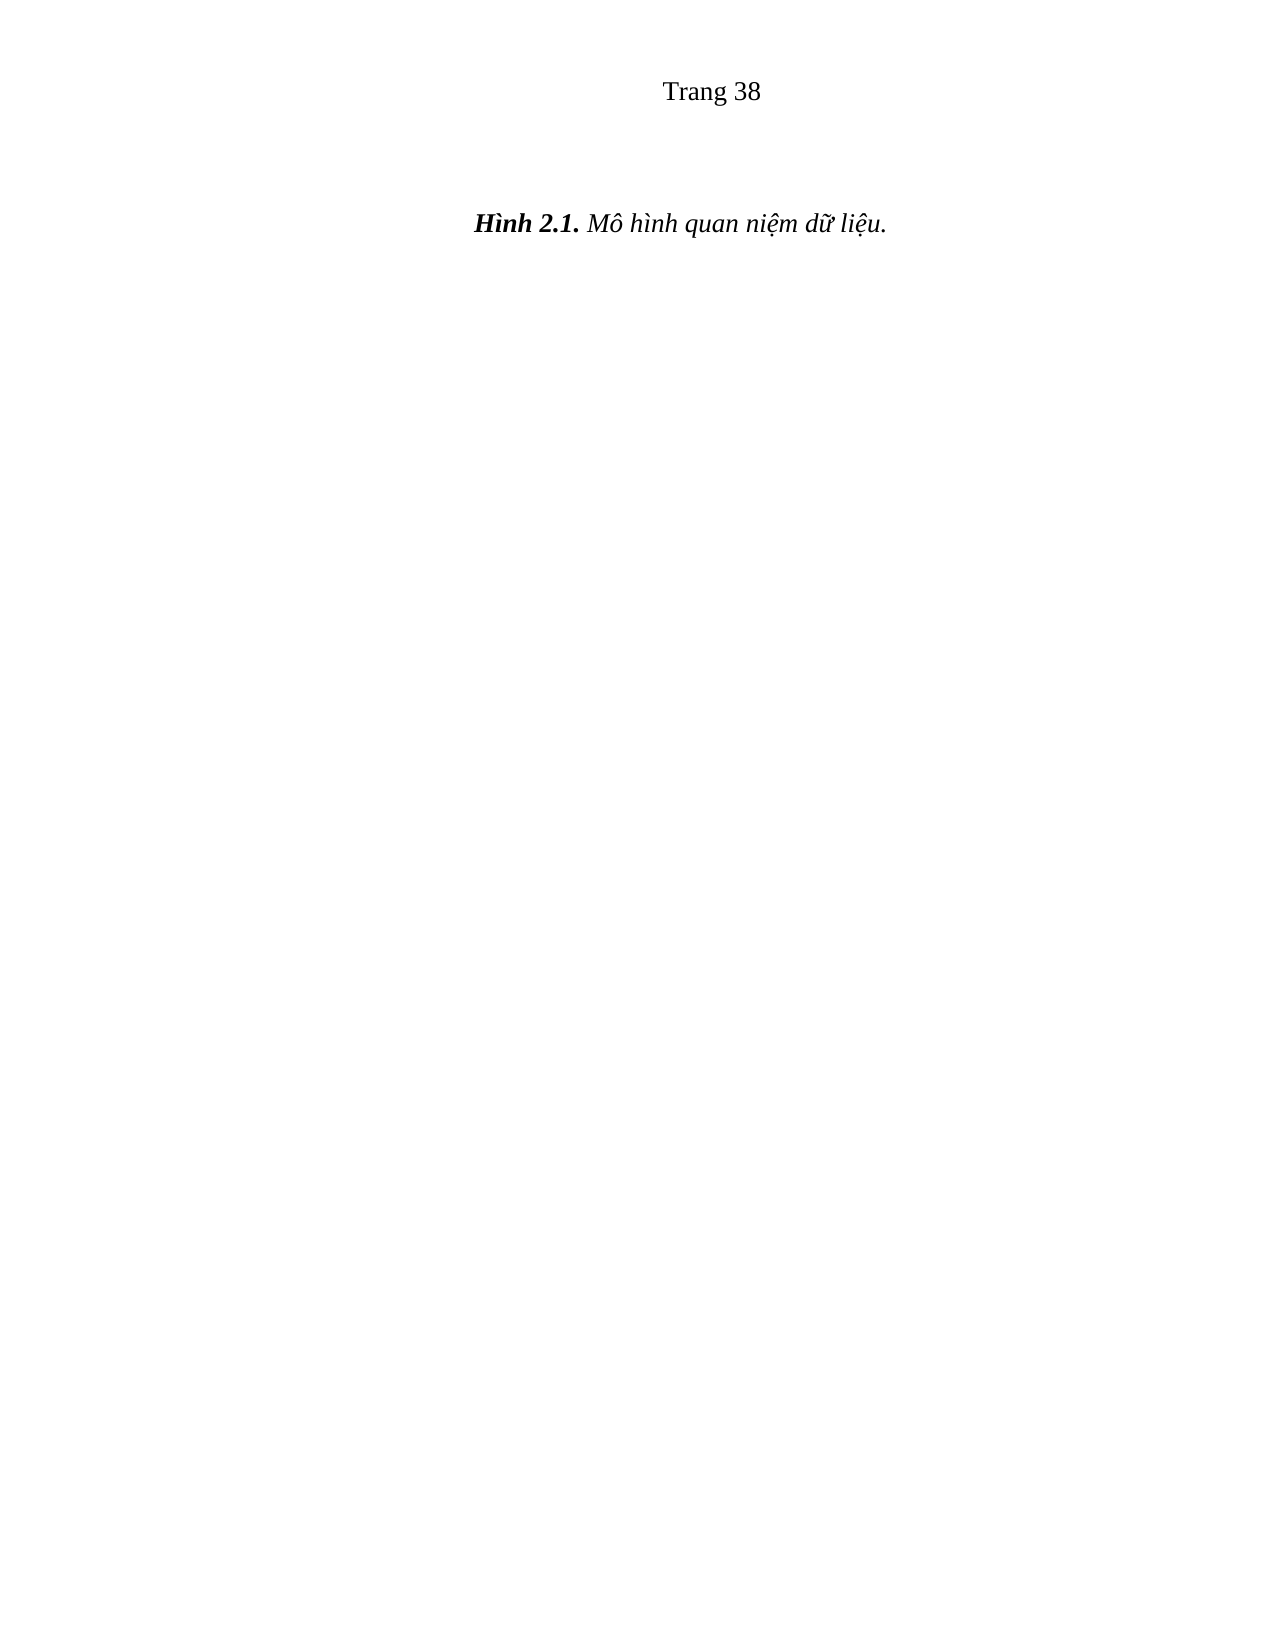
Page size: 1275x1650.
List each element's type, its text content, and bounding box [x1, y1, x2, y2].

list Hình 2.1. Mô hình quan niệm dữ liệu. [207, 207, 1157, 238]
